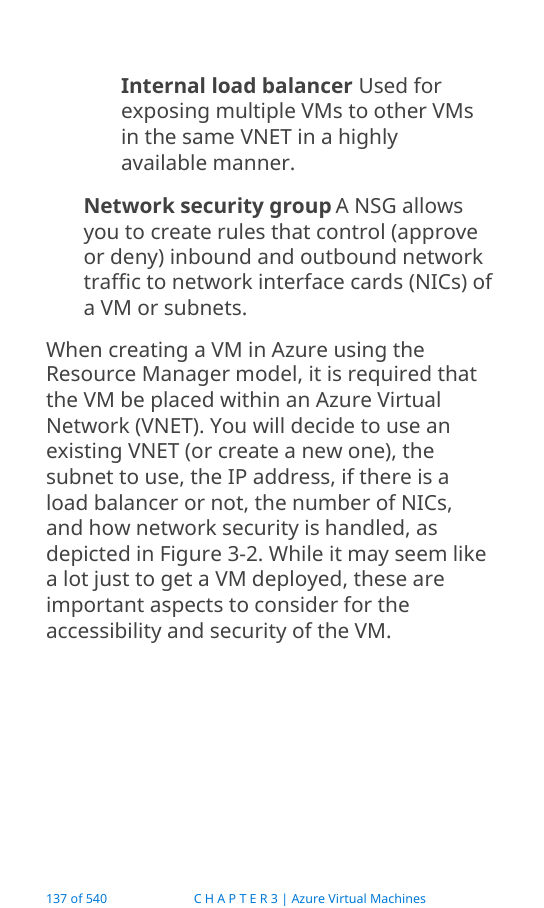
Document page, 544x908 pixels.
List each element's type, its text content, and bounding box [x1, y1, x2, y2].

text Internal load balancer Used for exposing multiple VMs to other VMs in the same VNET in a highly available manner. [121, 73, 478, 176]
text you to create rules that control (approve or deny) inbound and outbound network traffic to network interface cards (NICs) of a VM or subnets. [83, 219, 493, 322]
text 137 of 540 C H A P T E R 3 | Azure Virtual Machines [46, 890, 495, 907]
text Network security group A NSG allows [83, 191, 495, 219]
text When creating a VM in Azure using the Resource Manager model, it is required that the VM be placed within an Azure Virtual Network (VNET). You will decide to use an existing VNET (or create a new one), the subnet to use, the IP address, if there is a load balancer or not, the number of NICs, and how network security is handled, as depicted in Figure 3-2. While it may seem like a lot just to get a VM deployed, these are important aspects to consider for the accessibility and security of the VM. [46, 337, 495, 644]
